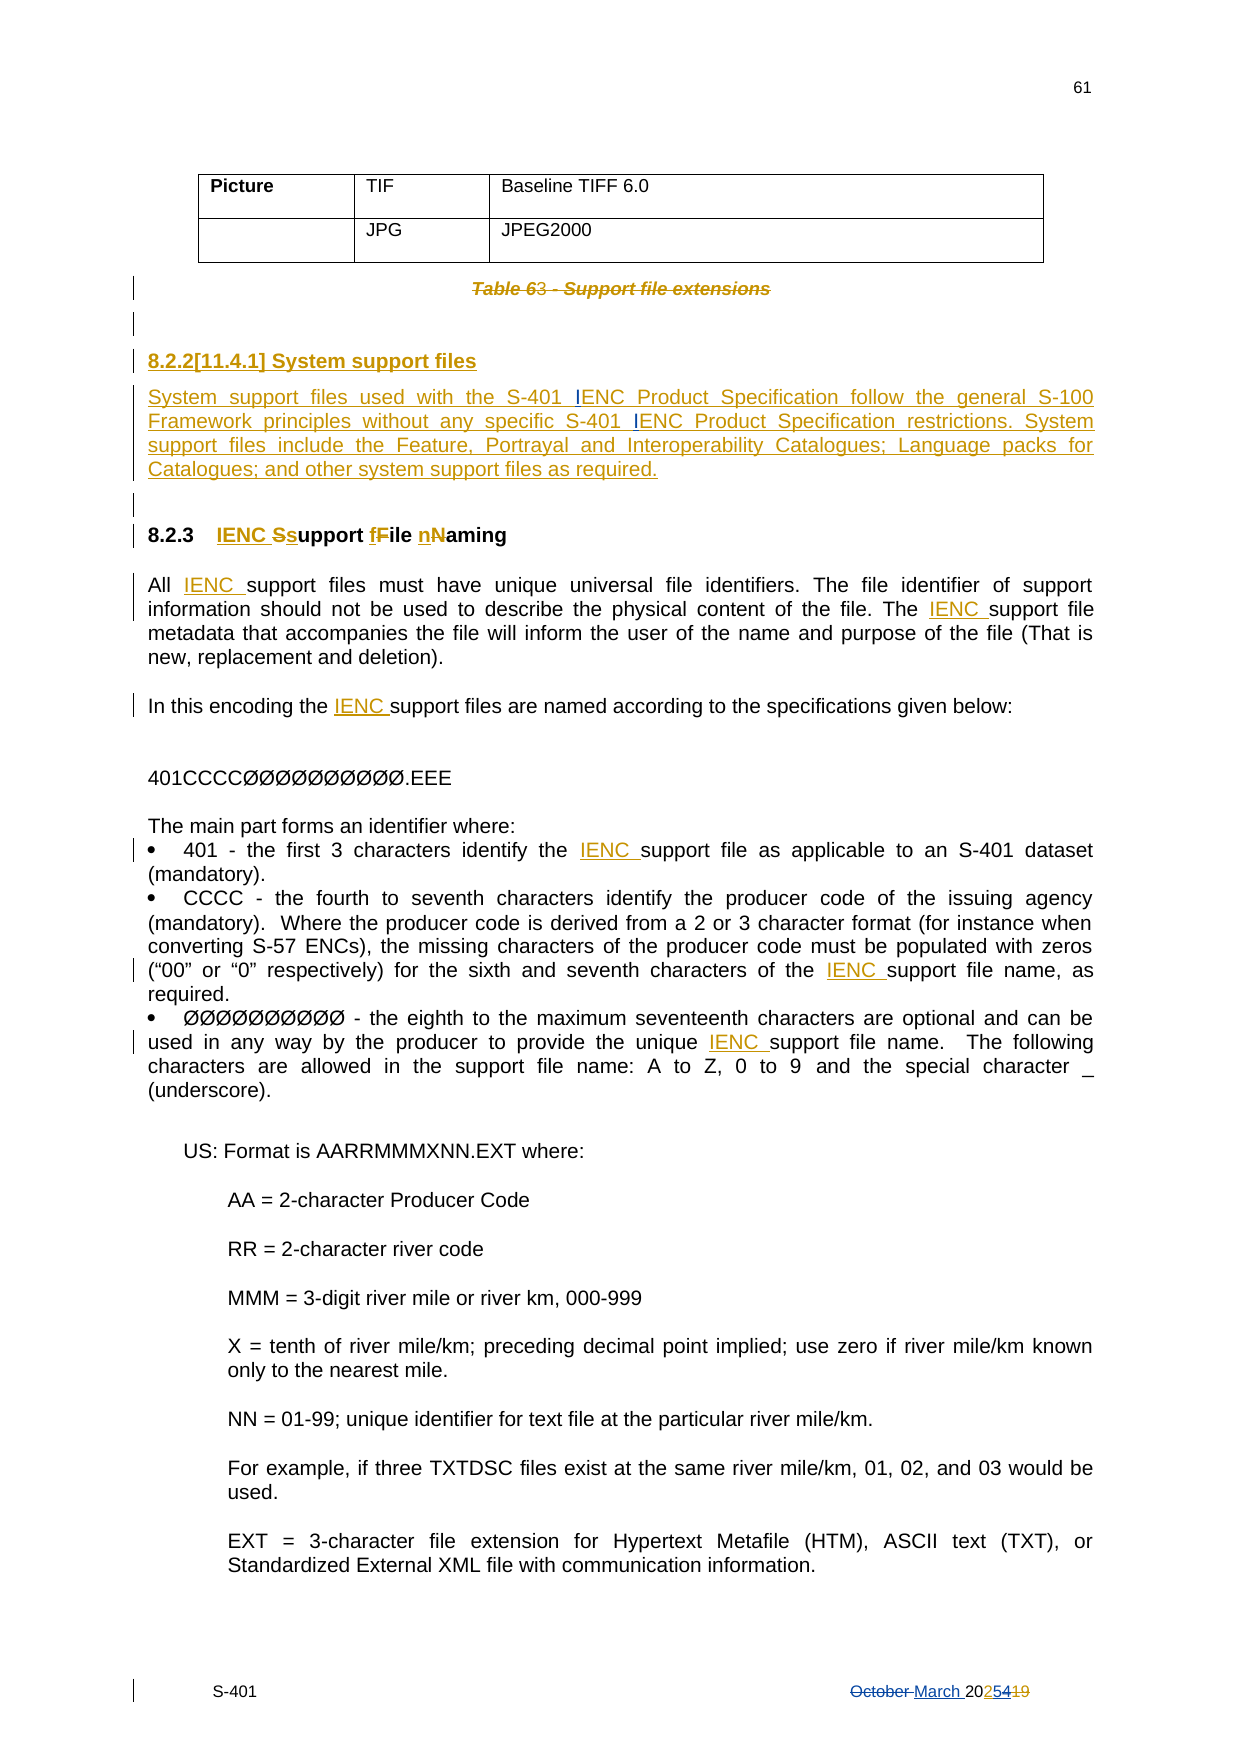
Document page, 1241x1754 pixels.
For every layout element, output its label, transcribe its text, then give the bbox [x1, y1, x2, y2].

list CCCC - the fourth to seventh characters identify the producer code of the issuing agency (mandatory). Where the producer code is derived from a 2 or 3 character format (for instance when converting S-57 ENCs), the missing characters of the producer code must be populated with zeros (“00” or “0” respectively) for the sixth and seventh characters of the support file name, as required. [148, 886, 1094, 1006]
text AA = 2-character Producer Code [227, 1187, 1094, 1211]
text MMM = 3-digit river mile or river km, 000-999 [227, 1285, 1094, 1309]
subtitle upport ile aming [148, 524, 1094, 548]
text 401CCCCØØØØØØØØØØ.EEE [148, 765, 1094, 789]
table_cell Picture [199, 175, 354, 218]
text X = tenth of river mile/km; preceding decimal point implied; use zero if river mile/km known only to the nearest mile. [227, 1334, 1094, 1382]
text EXT = 3-character file extension for Hypertext Metafile (HTM), ASCII text (TXT), or Standardized External XML file with communication information. [227, 1529, 1094, 1577]
text US: Format is AARRMMMXNN.EXT where: [183, 1138, 1094, 1162]
text In this encoding the support files are named according to the specifications given below: [148, 693, 1094, 717]
text The main part forms an identifier where: [148, 814, 1094, 838]
table_cell [199, 219, 354, 262]
list ØØØØØØØØØØ - the eighth to the maximum seventeenth characters are optional and can be used in any way by the producer to provide the unique support file name. The following characters are allowed in the support file name: A to Z, 0 to 9 and the special character _ (underscore). [148, 1006, 1094, 1102]
table_cell TIF [355, 175, 489, 218]
table_cell JPG [355, 219, 489, 262]
text All support files must have unique universal file identifiers. The file identifier of support information should not be used to describe the physical content of the file. The support file metadata that accompanies the file will inform the user of the name and purpose of the file (That is new, replacement and deletion). [148, 573, 1094, 668]
table_cell JPEG2000 [490, 219, 1043, 262]
text NN = 01-99; unique identifier for text file at the particular river mile/km. [227, 1407, 1094, 1431]
text For example, if three TXTDSC files exist at the same river mile/km, 01, 02, and 03 would be used. [227, 1456, 1094, 1504]
list 401 - the first 3 characters identify the support file as applicable to an S-401 dataset (mandatory). [148, 838, 1094, 886]
text RR = 2-character river code [227, 1236, 1094, 1260]
table_cell Baseline TIFF 6.0 [490, 175, 1043, 218]
